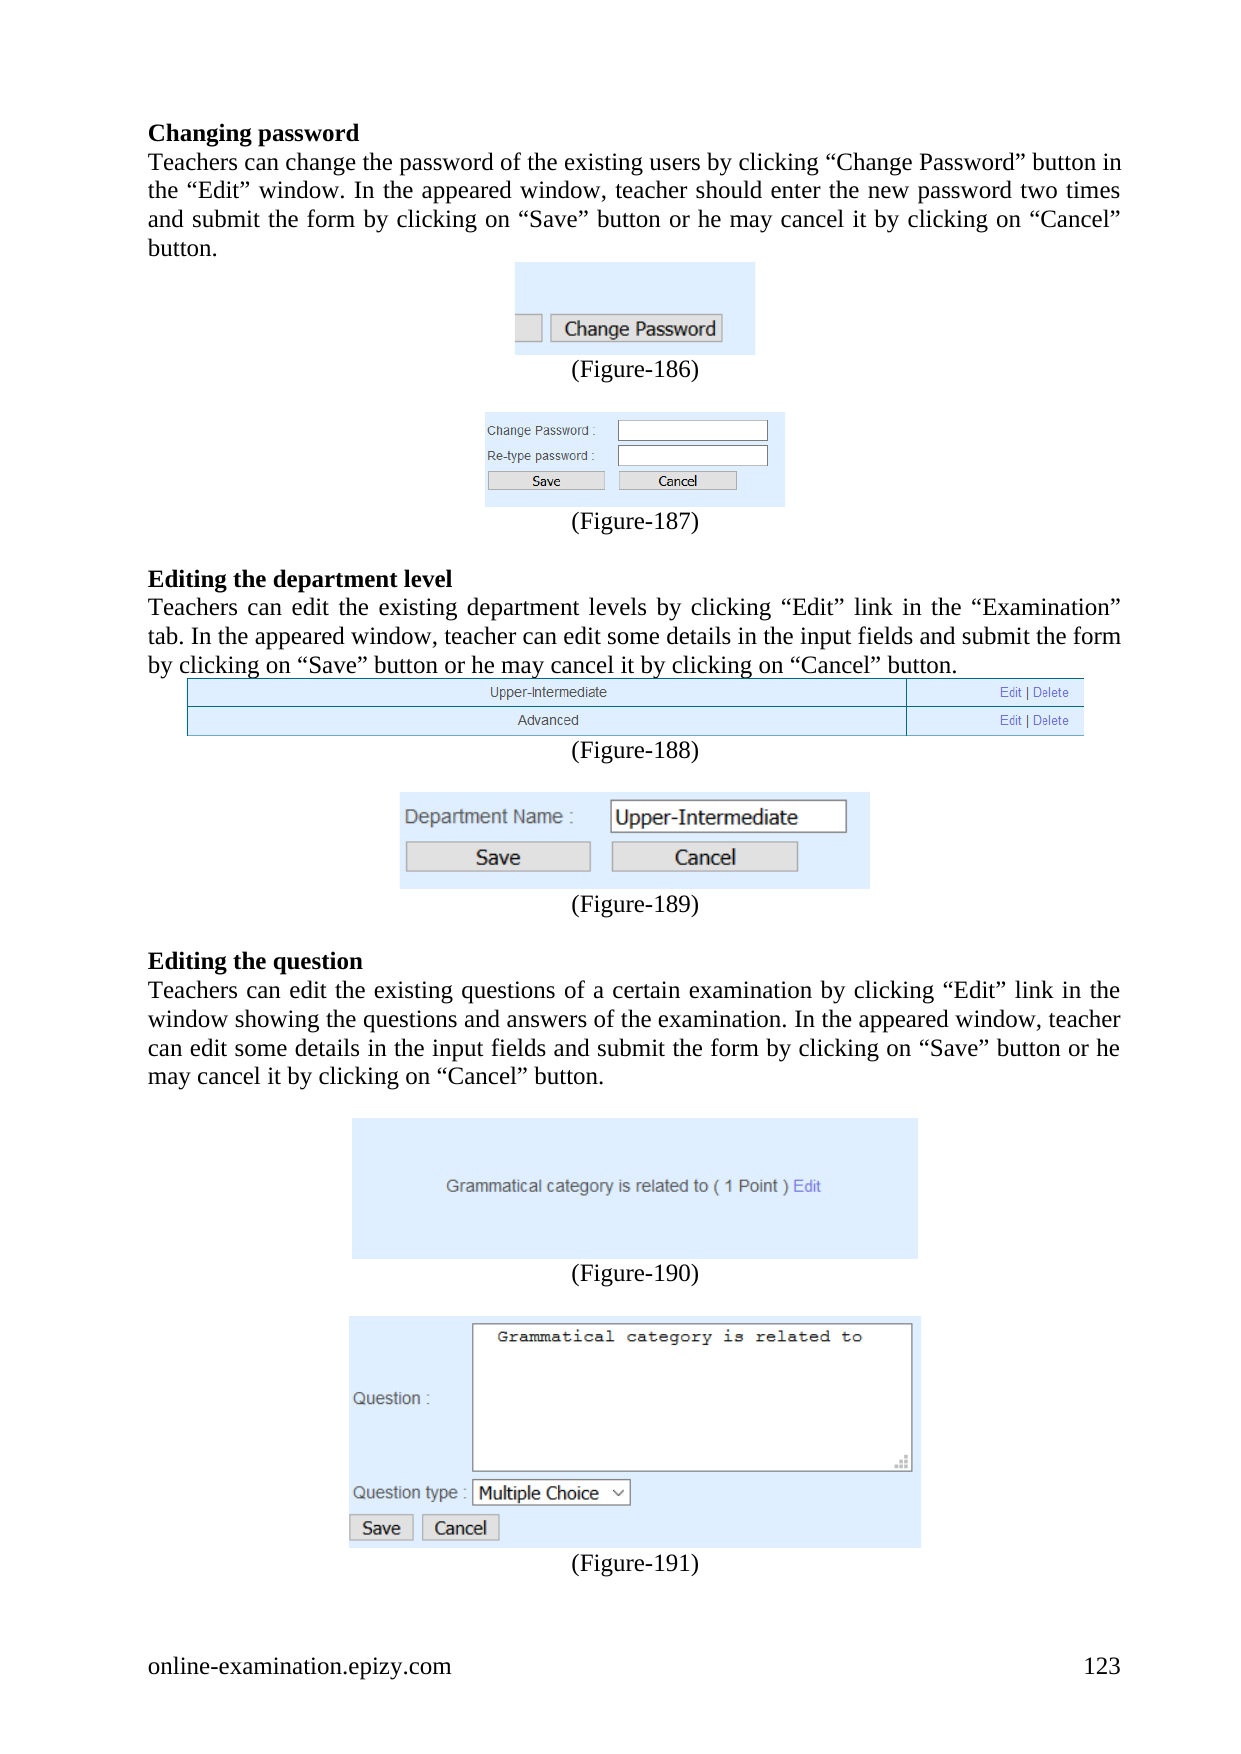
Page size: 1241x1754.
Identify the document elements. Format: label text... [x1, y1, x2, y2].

picture [514, 262, 756, 355]
text (Figure-187) [148, 506, 1122, 535]
picture [908, 680, 1084, 705]
text Editing the question [148, 946, 1122, 975]
text (Figure-190) [148, 1258, 1122, 1287]
text Teachers can change the password of the existing users by clicking “Change Password” button in the “Edit” window. In the appeared window, teacher should enter the new password two times and submit the form by clicking on “Save” button or he may cancel it by clicking on “Cancel” button. [148, 147, 1122, 262]
text Teachers can edit the existing department levels by clicking “Edit” link in the “Examination” tab. In the appeared window, teacher can edit some details in the input fields and submit the form by clicking on “Save” button or he may cancel it by clicking on “Cancel” button. [148, 592, 1122, 679]
picture [908, 708, 1084, 736]
text Changing password [148, 118, 1122, 147]
text (Figure-189) [148, 889, 1122, 918]
text Teachers can edit the existing questions of a certain examination by clicking “Edit” link in the window showing the questions and answers of the examination. In the appeared window, teacher can edit some details in the input fields and submit the form by clicking on “Save” button or he may cancel it by clicking on “Cancel” button. [148, 975, 1122, 1090]
picture [189, 680, 905, 705]
text Editing the department level [148, 564, 1122, 592]
picture [189, 708, 905, 736]
picture [352, 1118, 919, 1259]
text (Figure-191) [148, 1548, 1122, 1577]
text (Figure-186) [148, 354, 1122, 383]
picture [485, 412, 786, 507]
picture [399, 792, 871, 889]
picture [349, 1316, 922, 1548]
text (Figure-188) [148, 735, 1122, 764]
